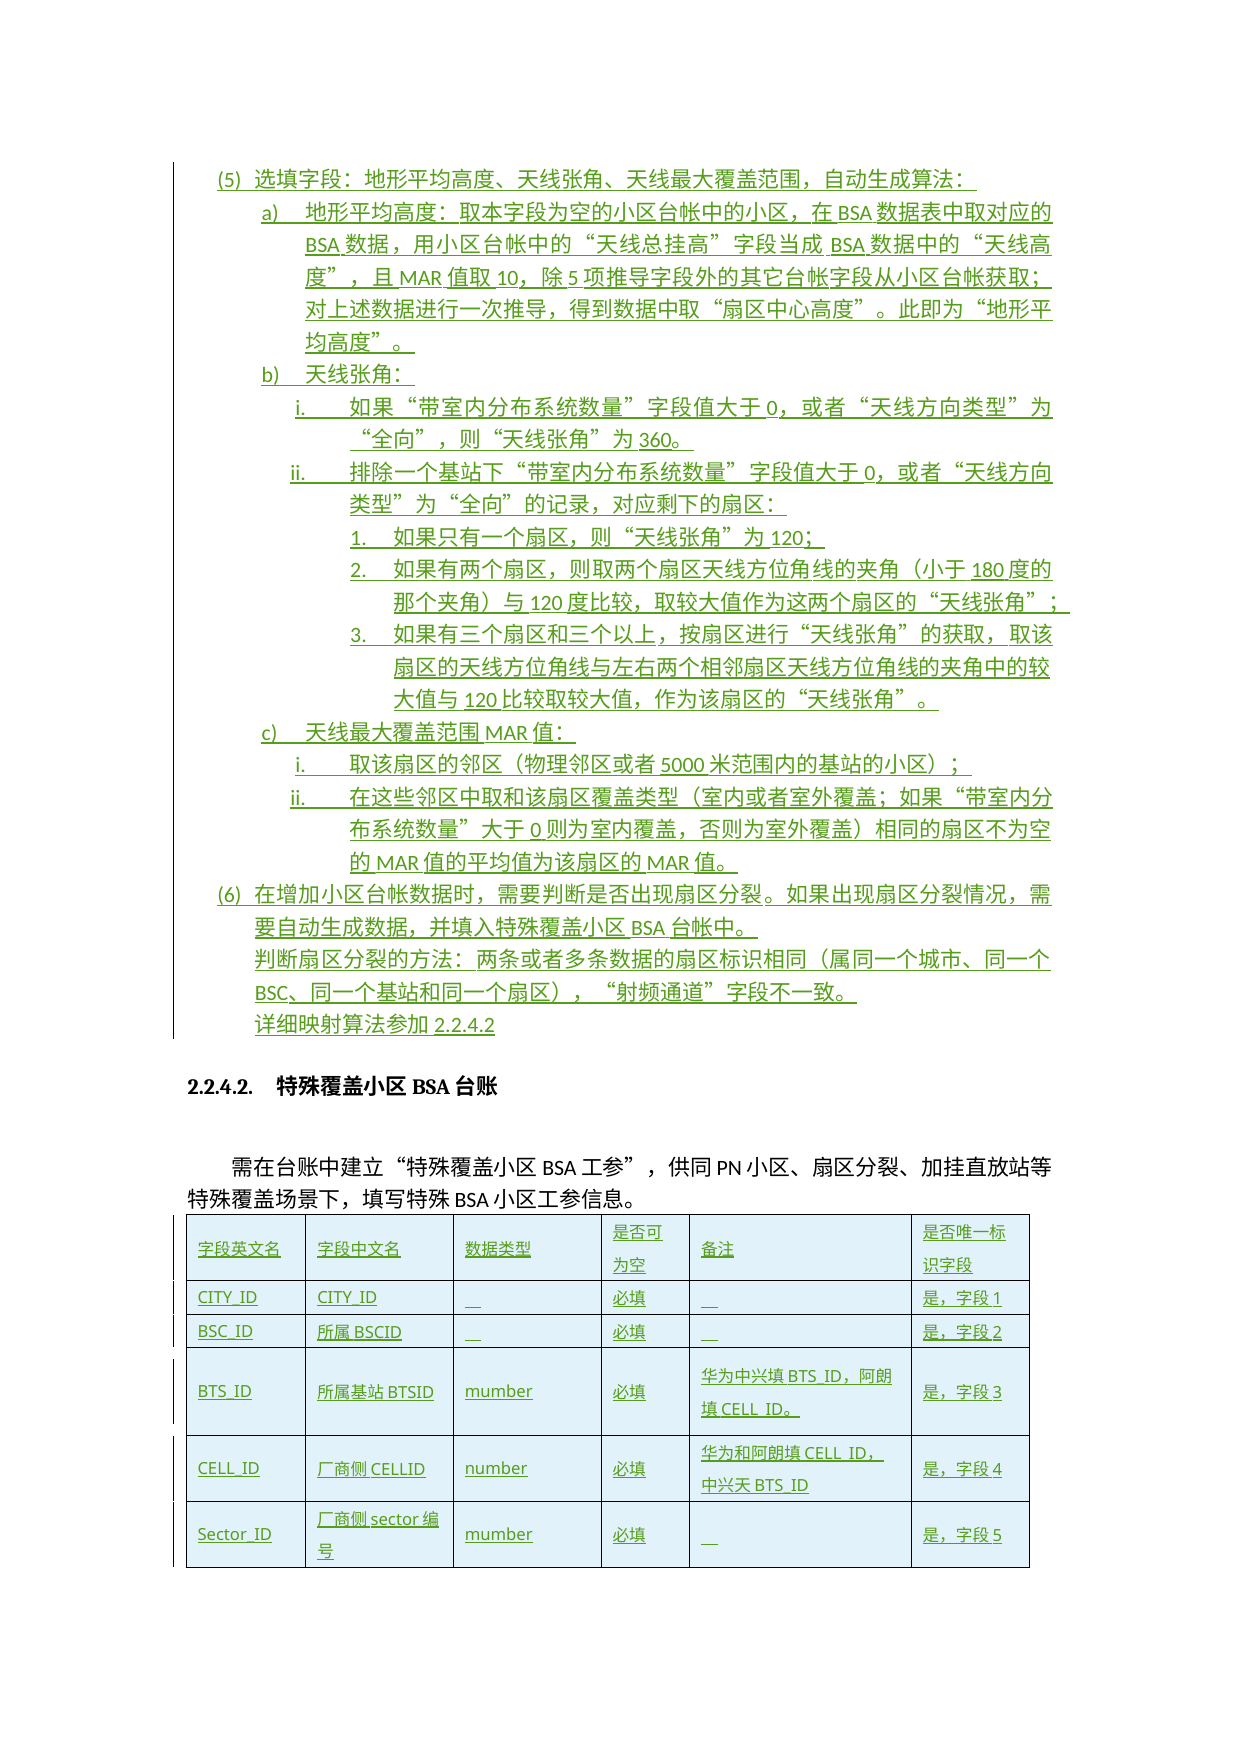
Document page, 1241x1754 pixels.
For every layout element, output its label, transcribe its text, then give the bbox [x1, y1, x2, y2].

subtitle 特殊覆盖小区BSA台账 [187, 1069, 1053, 1101]
text 需在台账中建立“特殊覆盖小区BSA工参”，供同PN小区、扇区分裂、加挂直放站等特殊覆盖场景下，填写特殊BSA小区工参信息。 [187, 1149, 1053, 1214]
